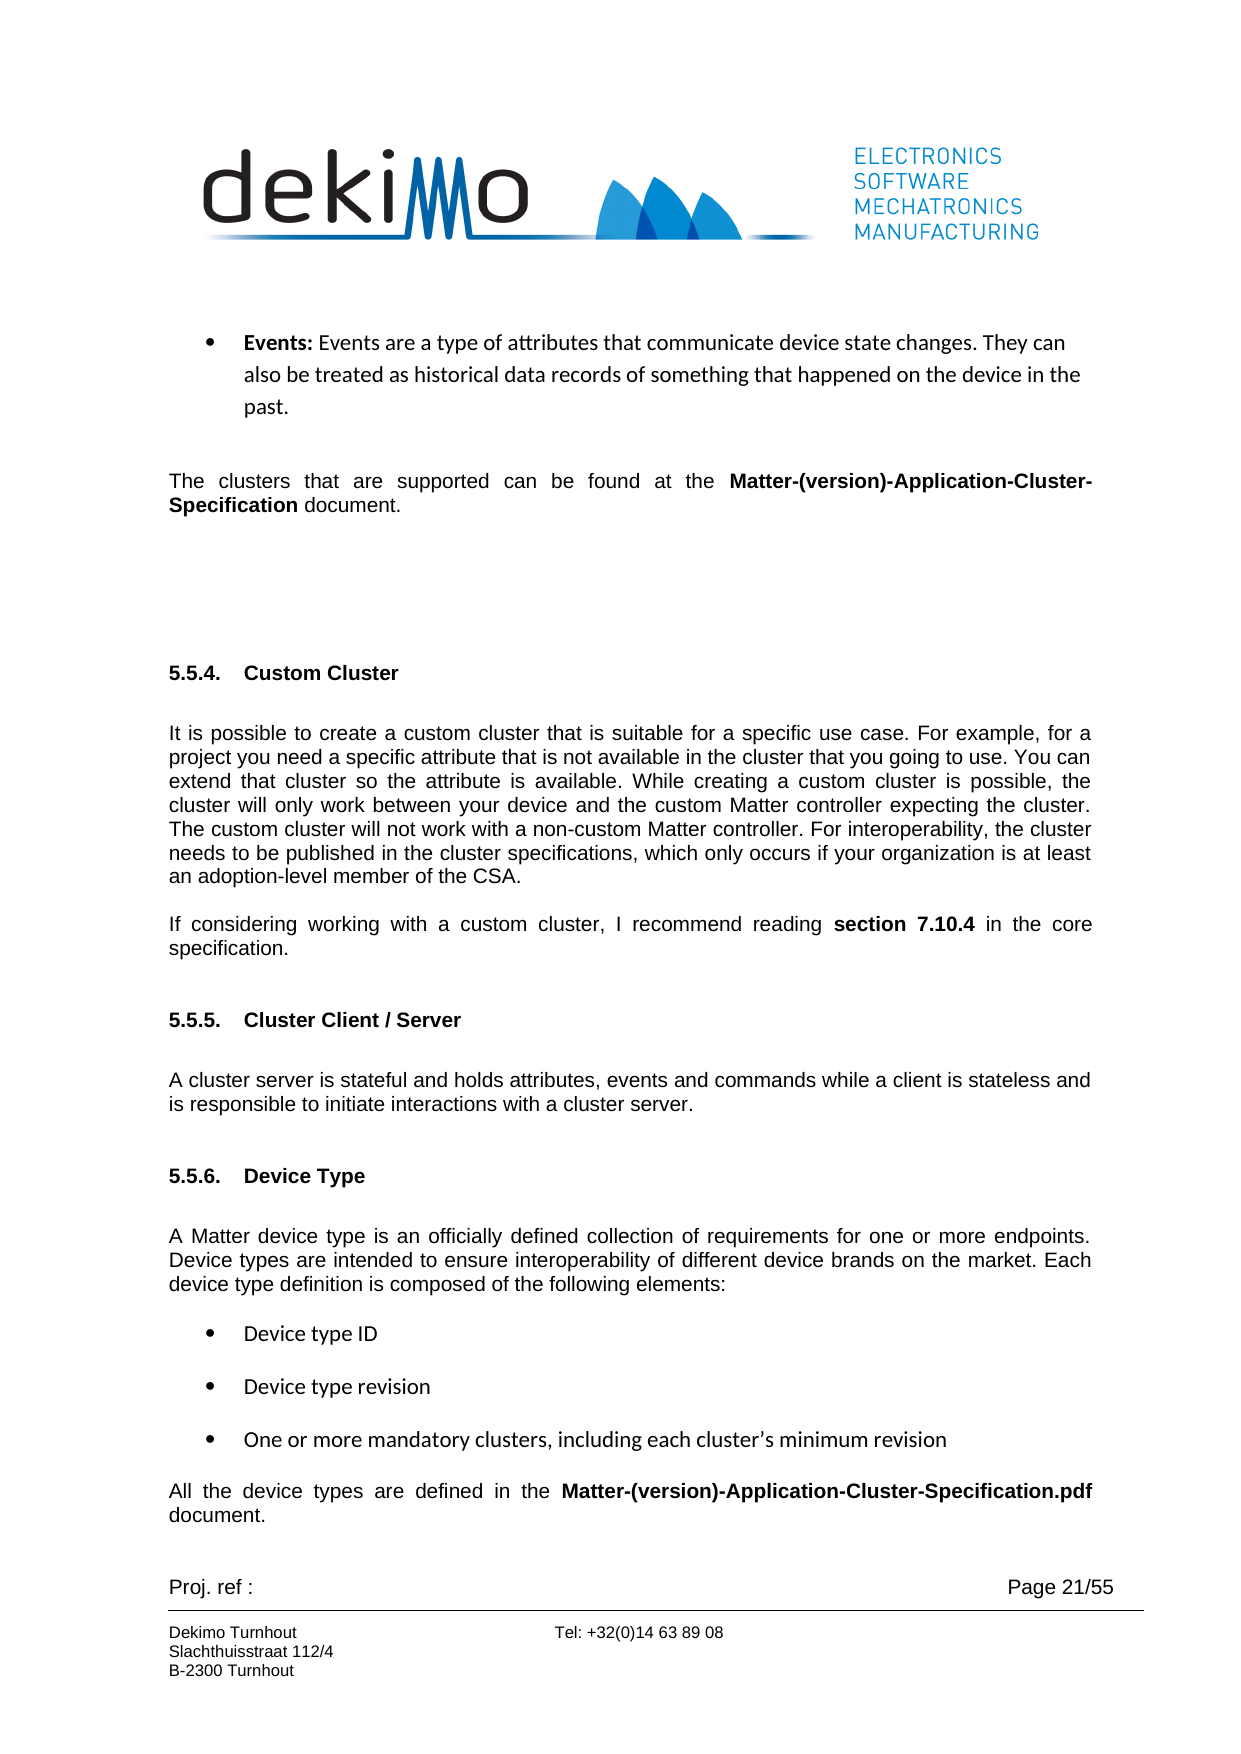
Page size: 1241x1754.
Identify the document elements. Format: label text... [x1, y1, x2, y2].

text A cluster server is stateful and holds attributes, events and commands while a client is stateless and is responsible to initiate interactions with a cluster server. [169, 1068, 1093, 1116]
subtitle Custom Cluster [169, 661, 1093, 684]
text If considering working with a custom cluster, I recommend reading section 7.10.4 in the core specification. [169, 912, 1093, 960]
list Device type revision [206, 1372, 1093, 1401]
list One or more mandatory clusters, including each cluster’s minimum revision [206, 1426, 1093, 1453]
list Device type ID [206, 1319, 1093, 1347]
text All the device types are defined in the Matter-(version)-Application-Cluster-Specification.pdf document. [169, 1478, 1093, 1526]
text The clusters that are supported can be found at the Matter-(version)-Application-Cluster-Specification document. [169, 469, 1093, 517]
list Events: Events are a type of attributes that communicate device state changes. They can also be treated as historical data records of something that happened on the device in the past. [206, 328, 1093, 420]
text A Matter device type is an officially defined collection of requirements for one or more endpoints. Device types are intended to ensure interoperability of different device brands on the market. Each device type definition is composed of the following elements: [169, 1224, 1093, 1296]
subtitle Cluster Client / Server [169, 1008, 1093, 1032]
picture [159, 73, 1083, 304]
subtitle Device Type [169, 1164, 1093, 1188]
text It is possible to create a custom cluster that is suitable for a specific use case. For example, for a project you need a specific attribute that is not available in the cluster that you going to use. You can extend that cluster so the attribute is available. While creating a custom cluster is possible, the cluster will only work between your device and the custom Matter controller expecting the cluster. The custom cluster will not work with a non-custom Matter controller. For interoperability, the cluster needs to be published in the cluster specifications, which only occurs if your organization is at least an adoption-level member of the CSA. [169, 721, 1093, 888]
